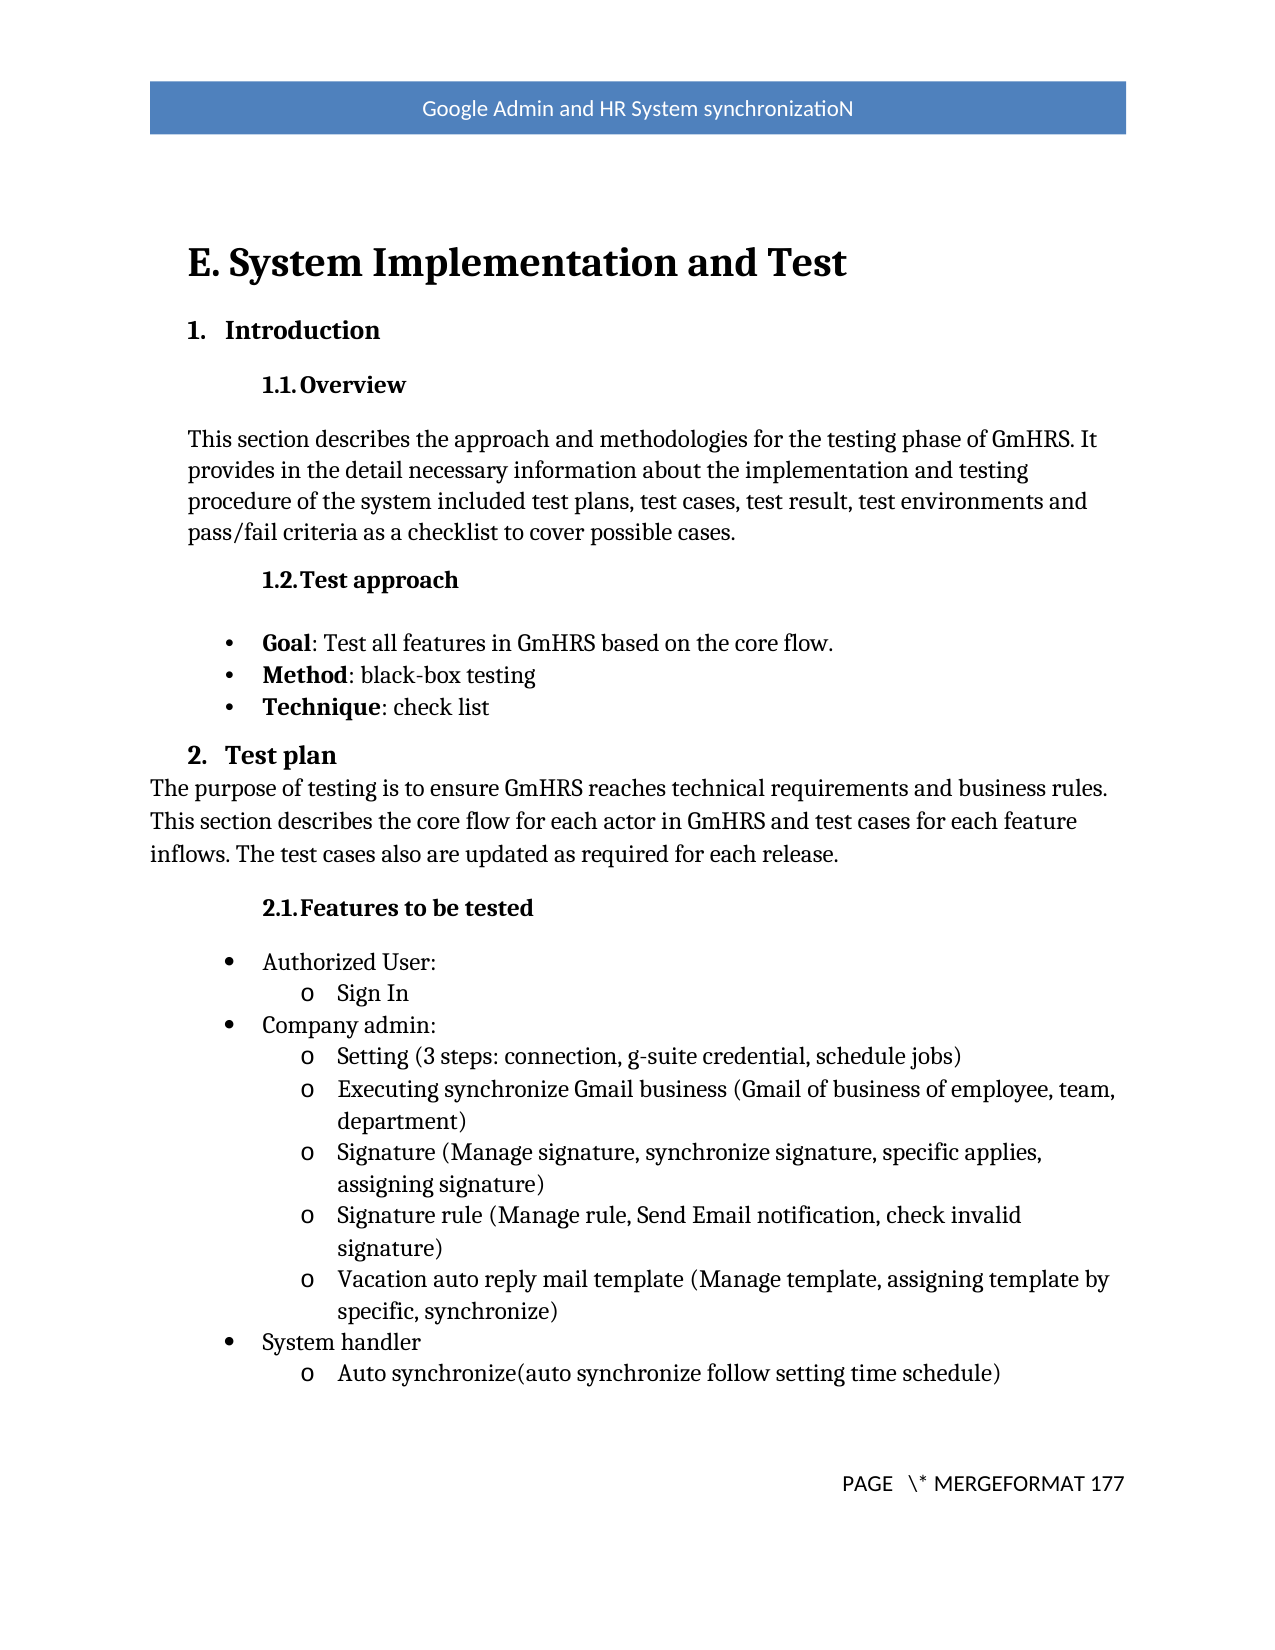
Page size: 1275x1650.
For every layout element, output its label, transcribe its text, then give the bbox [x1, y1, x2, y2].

text The purpose of testing is to ensure GmHRS reaches technical requirements and business rules. This section describes the core flow for each actor in GmHRS and test cases for each feature inflows. The test cases also are updated as required for each release. [150, 774, 1125, 869]
list Company admin: [225, 1011, 1125, 1040]
list Sign In [300, 979, 1125, 1009]
list Executing synchronize Gmail business (Gmail of business of employee, team, department) [300, 1074, 1125, 1136]
list Authorized User: [225, 948, 1125, 976]
list System handler [225, 1328, 1125, 1357]
text This section describes the approach and methodologies for the testing phase of GmHRS. It provides in the detail necessary information about the implementation and testing procedure of the system included test plans, test cases, test result, test environments and pass/fail criteria as a checklist to cover possible cases. [187, 425, 1125, 547]
subtitle Test plan [187, 740, 1125, 772]
list Signature rule (Manage rule, Send Email notification, check invalid signature) [300, 1201, 1125, 1262]
subtitle Overview [262, 371, 1125, 400]
list Vacation auto reply mail template (Manage template, assigning template by specific, synchronize) [300, 1264, 1125, 1326]
subtitle E. System Implementation and Test [187, 239, 1125, 287]
subtitle Introduction [187, 315, 1125, 346]
subtitle Features to be tested [262, 894, 1125, 923]
list Goal: Test all features in GmHRS based on the core flow. [225, 628, 1125, 658]
list Signature (Manage signature, synchronize signature, specific applies, assigning signature) [300, 1138, 1125, 1199]
subtitle Test approach [262, 566, 1125, 595]
list Method: black-box testing [225, 660, 1125, 689]
list Setting (3 steps: connection, g-suite credential, schedule jobs) [300, 1042, 1125, 1072]
list Technique: check list [225, 692, 1125, 721]
list Auto synchronize(auto synchronize follow setting time schedule) [300, 1359, 1125, 1389]
